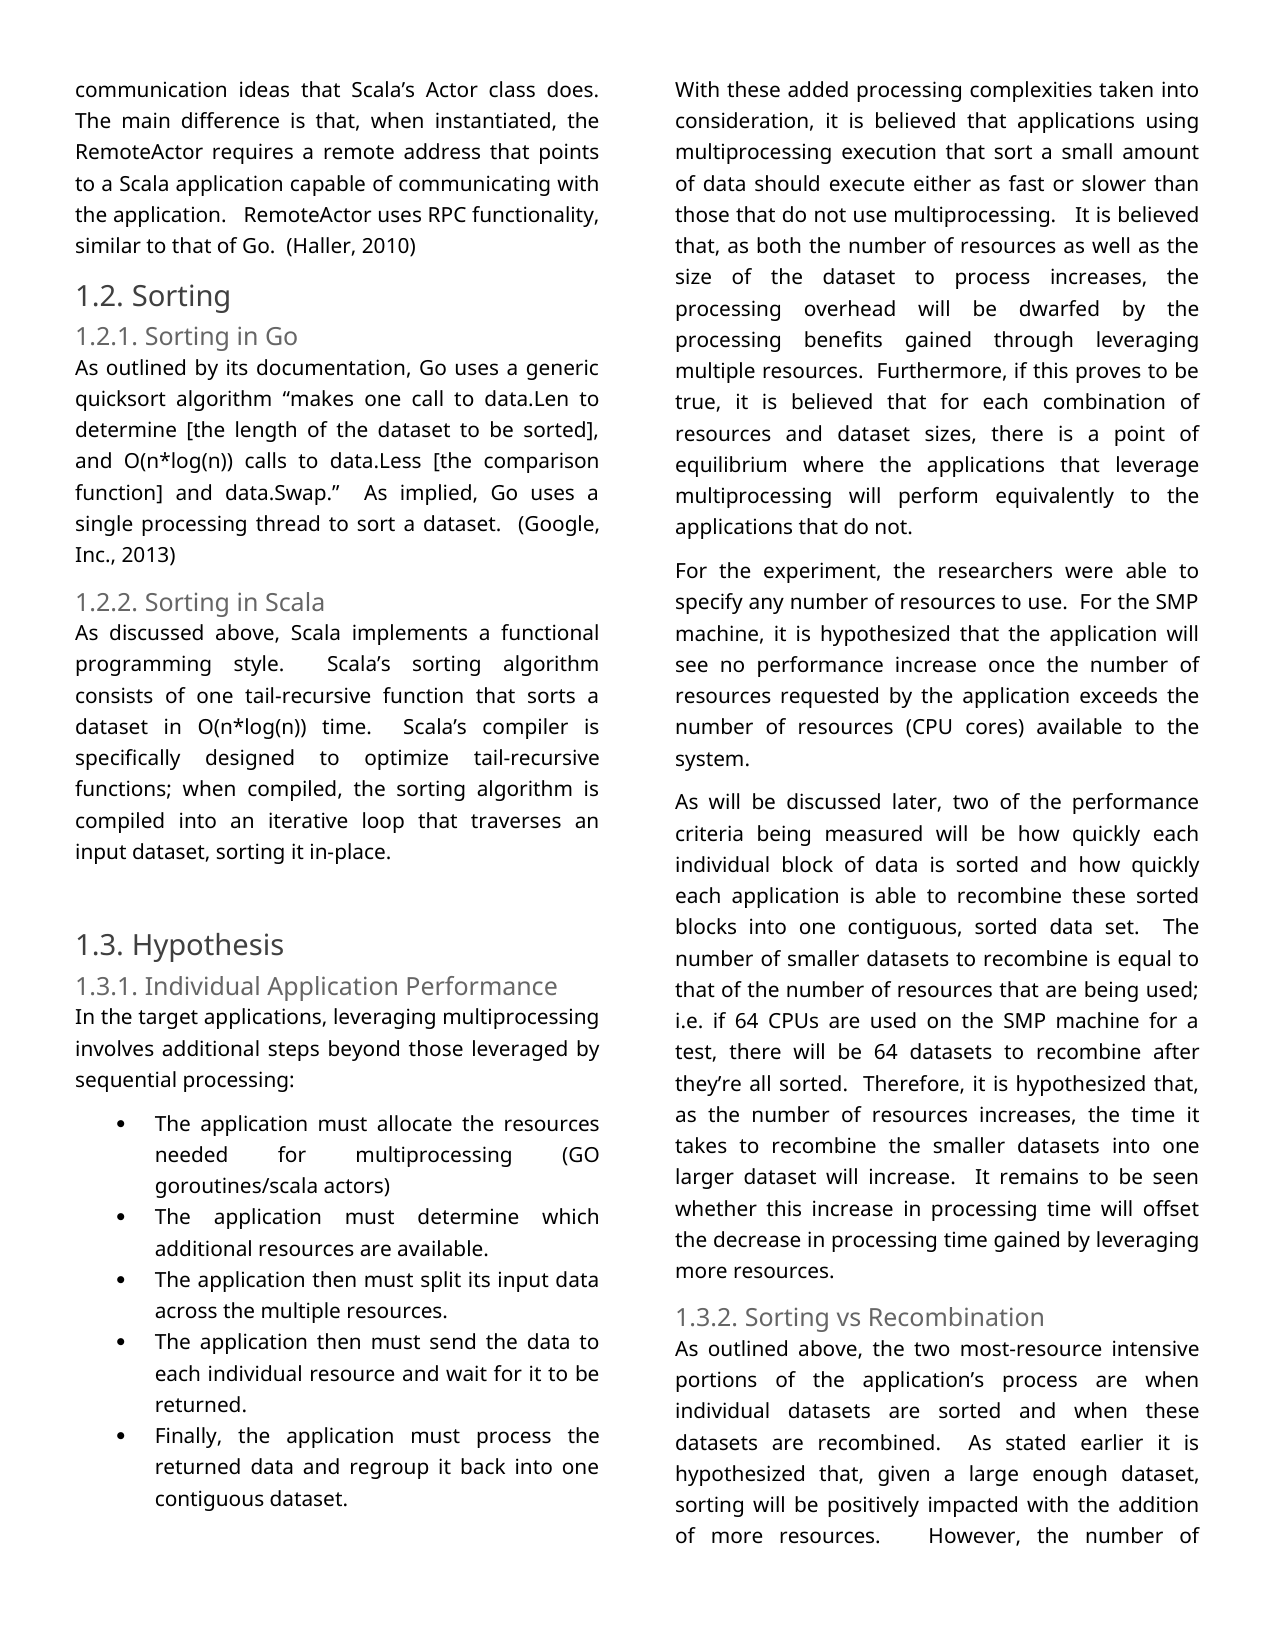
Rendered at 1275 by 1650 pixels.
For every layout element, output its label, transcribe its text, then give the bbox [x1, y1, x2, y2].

text In the target applications, leveraging multiprocessing involves additional steps beyond those leveraged by sequential processing: [75, 1002, 600, 1093]
subtitle Sorting in Scala [75, 584, 600, 618]
list The application then must split its input data across the multiple resources. [117, 1265, 600, 1324]
text For the experiment, the researchers were able to specify any number of resources to use. For the SMP machine, it is hypothesized that the application will see no performance increase once the number of resources requested by the application exceeds the number of resources (CPU cores) available to the system. [675, 556, 1200, 772]
list Finally, the application must process the returned data and regroup it back into one contiguous dataset. [117, 1421, 600, 1512]
list The application must allocate the resources needed for multiprocessing (GO goroutines/scala actors) [117, 1109, 600, 1199]
subtitle Hypothesis [75, 924, 600, 964]
subtitle Sorting in Go [75, 319, 600, 353]
list The application then must send the data to each individual resource and wait for it to be returned. [117, 1327, 600, 1418]
list The application must determine which additional resources are available. [117, 1202, 600, 1262]
text As outlined by its documentation, Go uses a generic quicksort algorithm “makes one call to data.Len to determine [the length of the dataset to be sorted], and O(n*log(n)) calls to data.Less [the comparison function] and data.Swap.” As implied, Go uses a single processing thread to sort a dataset. [75, 353, 600, 569]
subtitle Individual Application Performance [75, 968, 600, 1002]
text As will be discussed later, two of the performance criteria being measured will be how quickly each individual block of data is sorted and how quickly each application is able to recombine these sorted blocks into one contiguous, sorted data set. The number of smaller datasets to recombine is equal to that of the number of resources that are being used; i.e. if 64 CPUs are used on the SMP machine for a test, there will be 64 datasets to recombine after they’re all sorted. Therefore, it is hypothesized that, as the number of resources increases, the time it takes to recombine the smaller datasets into one larger dataset will increase. It remains to be seen whether this increase in processing time will offset the decrease in processing time gained by leveraging more resources. [675, 787, 1200, 1285]
text As discussed above, Scala implements a functional programming style. Scala’s sorting algorithm consists of one tail-recursive function that sorts a dataset in O(n*log(n)) time. Scala’s compiler is specifically designed to optimize tail-recursive functions; when compiled, the sorting algorithm is compiled into an iterative loop that traverses an input dataset, sorting it in-place. [75, 618, 600, 865]
text With these added processing complexities taken into consideration, it is believed that applications using multiprocessing execution that sort a small amount of data should execute either as fast or slower than those that do not use multiprocessing. It is believed that, as both the number of resources as well as the size of the dataset to process increases, the processing overhead will be dwarfed by the processing benefits gained through leveraging multiple resources. Furthermore, if this proves to be true, it is believed that for each combination of resources and dataset sizes, there is a point of equilibrium where the applications that leverage multiprocessing will perform equivalently to the applications that do not. [675, 75, 1200, 541]
subtitle Sorting [75, 275, 600, 315]
subtitle Sorting vs Recombination [675, 1300, 1200, 1334]
